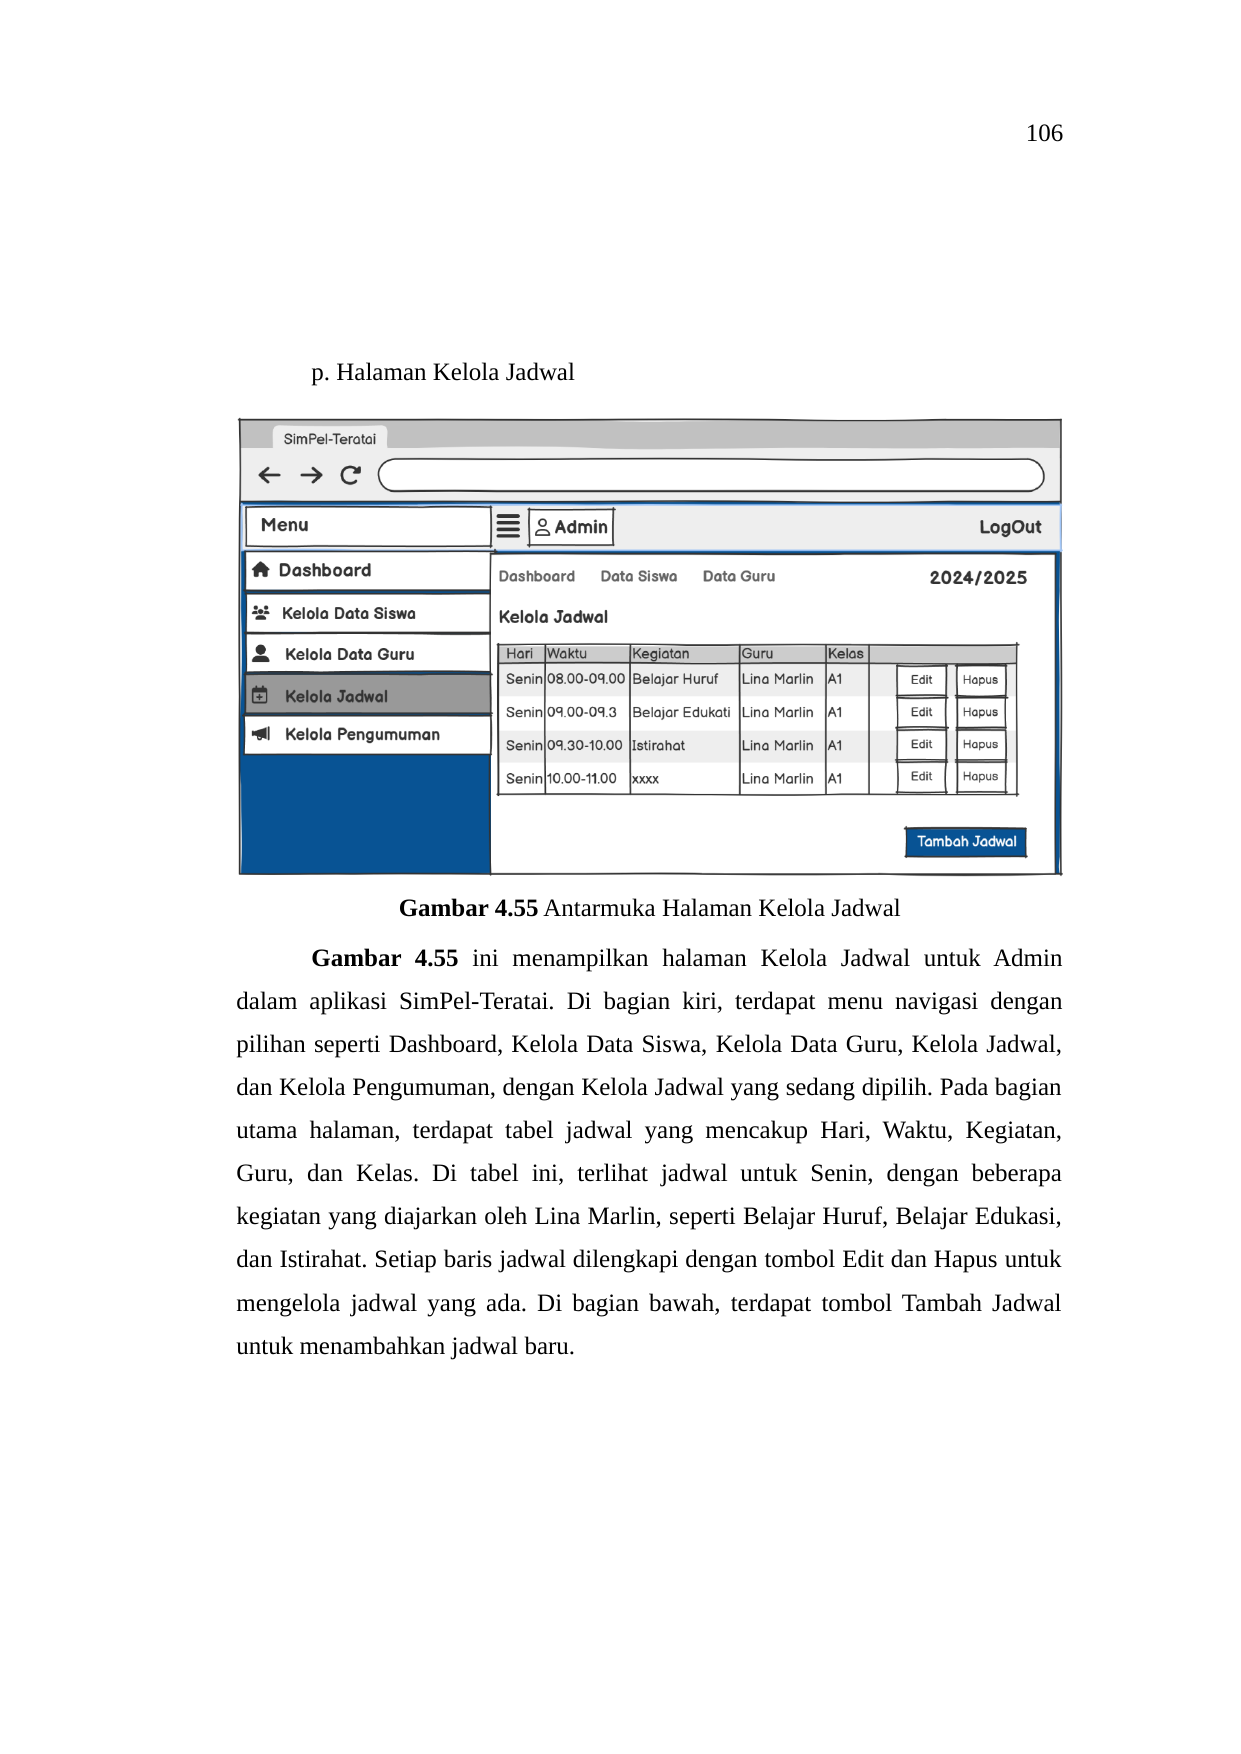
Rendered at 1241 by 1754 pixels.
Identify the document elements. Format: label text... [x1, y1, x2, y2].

text Gambar 4.55 ini menampilkan halaman Kelola Jadwal untuk Admin dalam aplikasi SimPel-Teratai. Di bagian kiri, terdapat menu navigasi dengan pilihan seperti Dashboard, Kelola Data Siswa, Kelola Data Guru, Kelola Jadwal, dan Kelola Pengumuman, dengan Kelola Jadwal yang sedang dipilih. Pada bagian utama halaman, terdapat tabel jadwal yang mencakup Hari, Waktu, Kegiatan, Guru, dan Kelas. Di tabel ini, terlihat jadwal untuk Senin, dengan beberapa kegiatan yang diajarkan oleh Lina Marlin, seperti Belajar Huruf, Belajar Edukasi, dan Istirahat. Setiap baris jadwal dilengkapi dengan tombol Edit dan Hapus untuk mengelola jadwal yang ada. Di bagian bawah, terdapat tombol Tambah Jadwal untuk menambahkan jadwal baru. [236, 943, 1063, 1359]
text Gambar 4.55 Antarmuka Halaman Kelola Jadwal [236, 893, 1063, 922]
picture [236, 417, 1063, 877]
list p. Halaman Kelola Jadwal [311, 357, 1063, 386]
